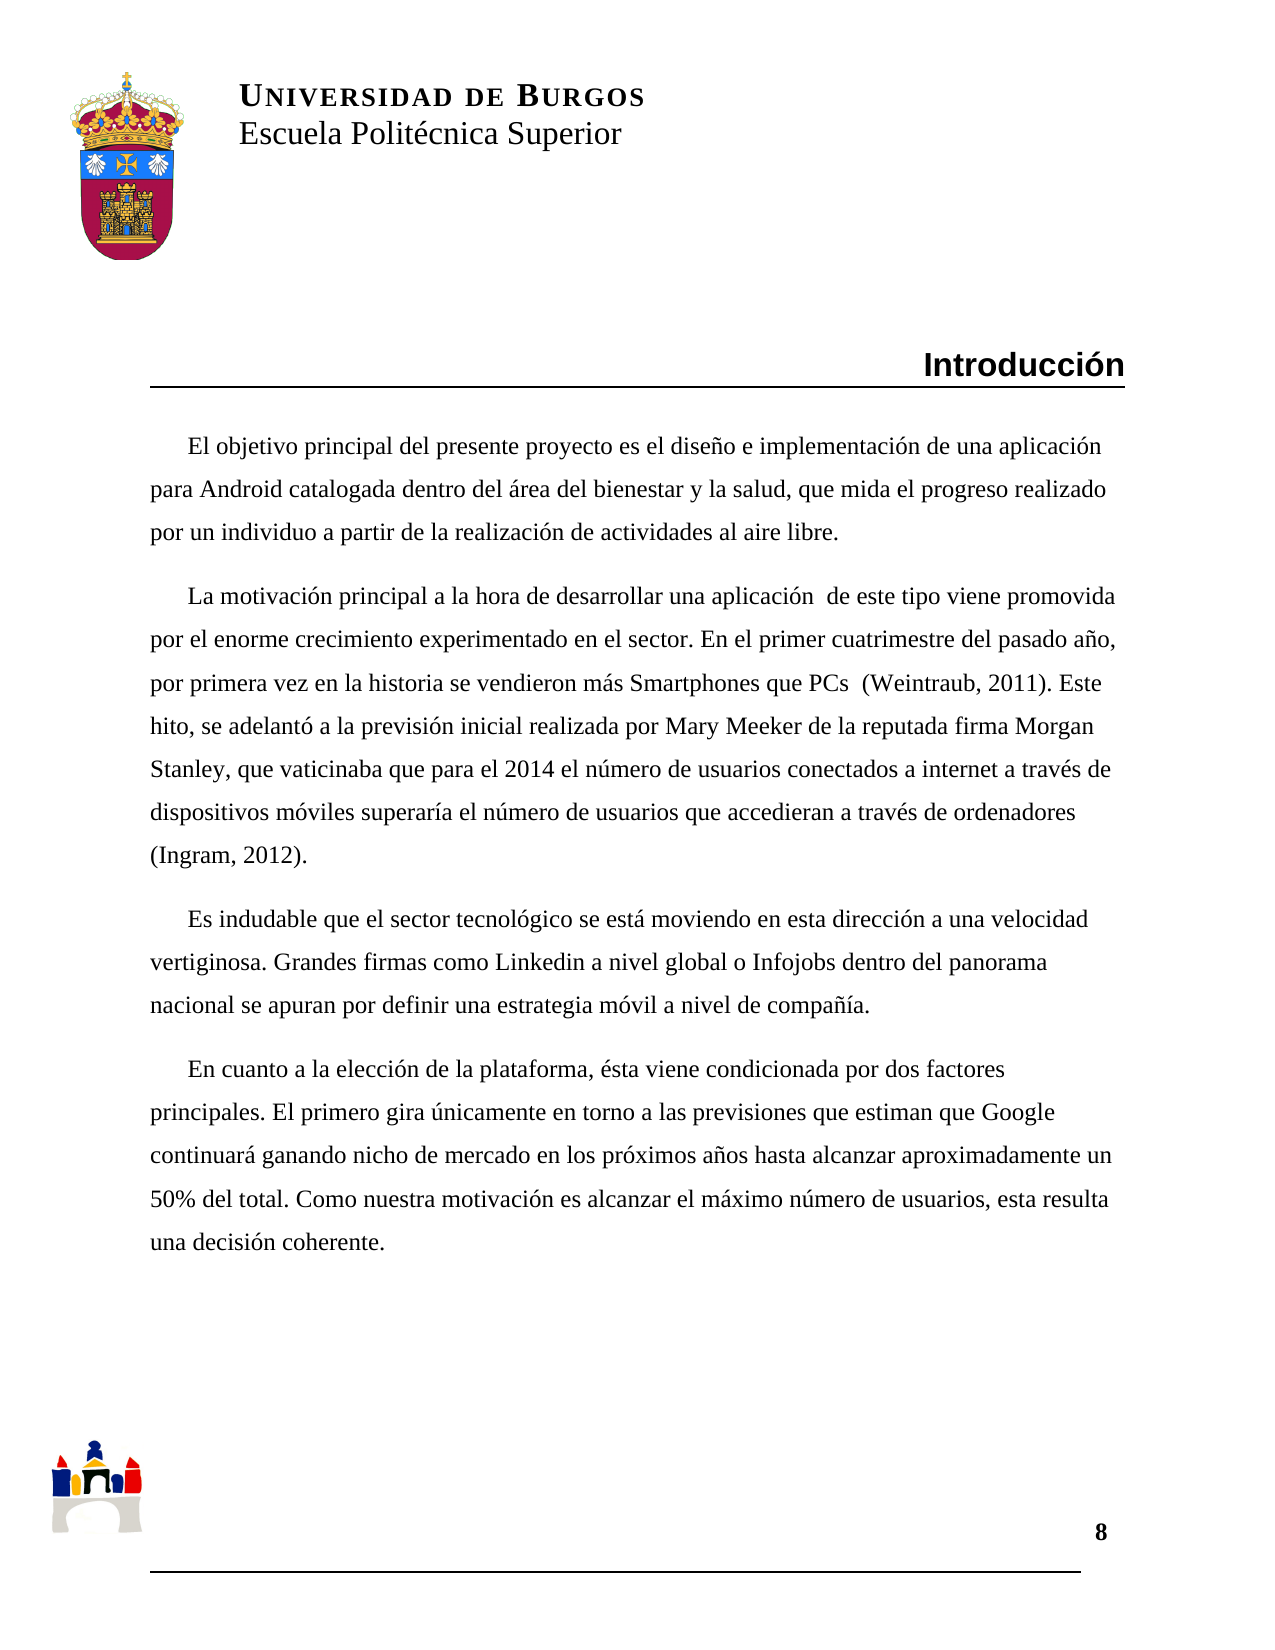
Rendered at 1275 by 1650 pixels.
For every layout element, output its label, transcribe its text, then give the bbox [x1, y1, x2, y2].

text La motivación principal a la hora de desarrollar una aplicación de este tipo viene promovida por el enorme crecimiento experimentado en el sector. En el primer cuatrimestre del pasado año, por primera vez en la historia se vendieron más Smartphones que PCs . Este hito, se adelantó a la previsión inicial realizada por Mary Meeker de la reputada firma Morgan Stanley, que vaticinaba que para el 2014 el número de usuarios conectados a internet a través de dispositivos móviles superaría el número de usuarios que accedieran a través de ordenadores. [150, 581, 1125, 869]
text Es indudable que el sector tecnológico se está moviendo en esta dirección a una velocidad vertiginosa. Grandes firmas como Linkedin a nivel global o Infojobs dentro del panorama nacional se apuran por definir una estrategia móvil a nivel de compañía. [150, 904, 1125, 1019]
text En cuanto a la elección de la plataforma, ésta viene condicionada por dos factores principales. El primero gira únicamente en torno a las previsiones que estiman que Google continuará ganando nicho de mercado en los próximos años hasta alcanzar aproximadamente un 50% del total. Como nuestra motivación es alcanzar el máximo número de usuarios, esta resulta una decisión coherente. [150, 1054, 1125, 1256]
text El objetivo principal del presente proyecto es el diseño e implementación de una aplicación para Android catalogada dentro del área del bienestar y la salud, que mida el progreso realizado por un individuo a partir de la realización de actividades al aire libre. [150, 431, 1125, 546]
subtitle Introducción [150, 345, 1125, 386]
picture [32, 72, 220, 260]
